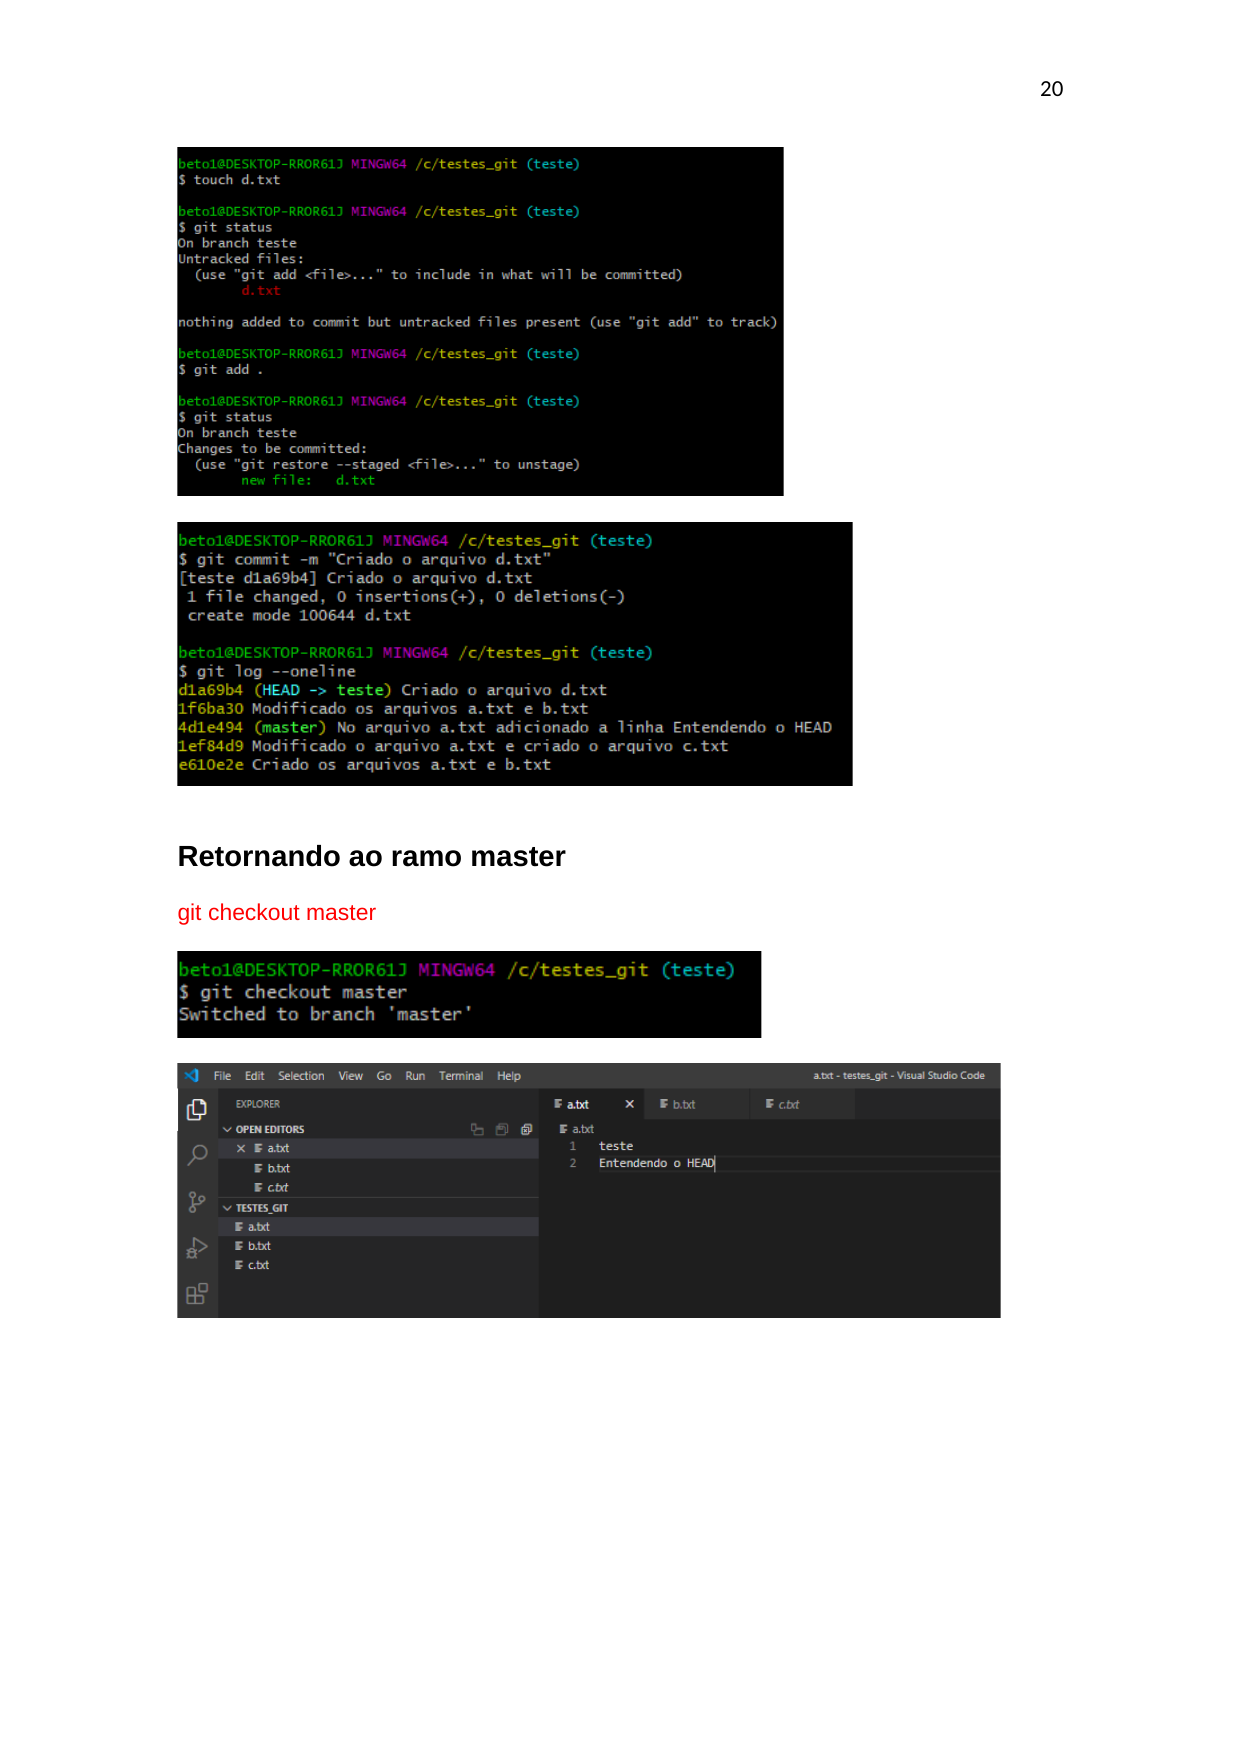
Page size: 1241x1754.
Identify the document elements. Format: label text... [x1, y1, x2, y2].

picture [177, 522, 853, 786]
picture [177, 1063, 1001, 1318]
picture [177, 147, 784, 496]
subtitle Retornando ao ramo master [177, 839, 1063, 872]
text git checkout master [177, 899, 1063, 925]
picture [177, 951, 762, 1038]
